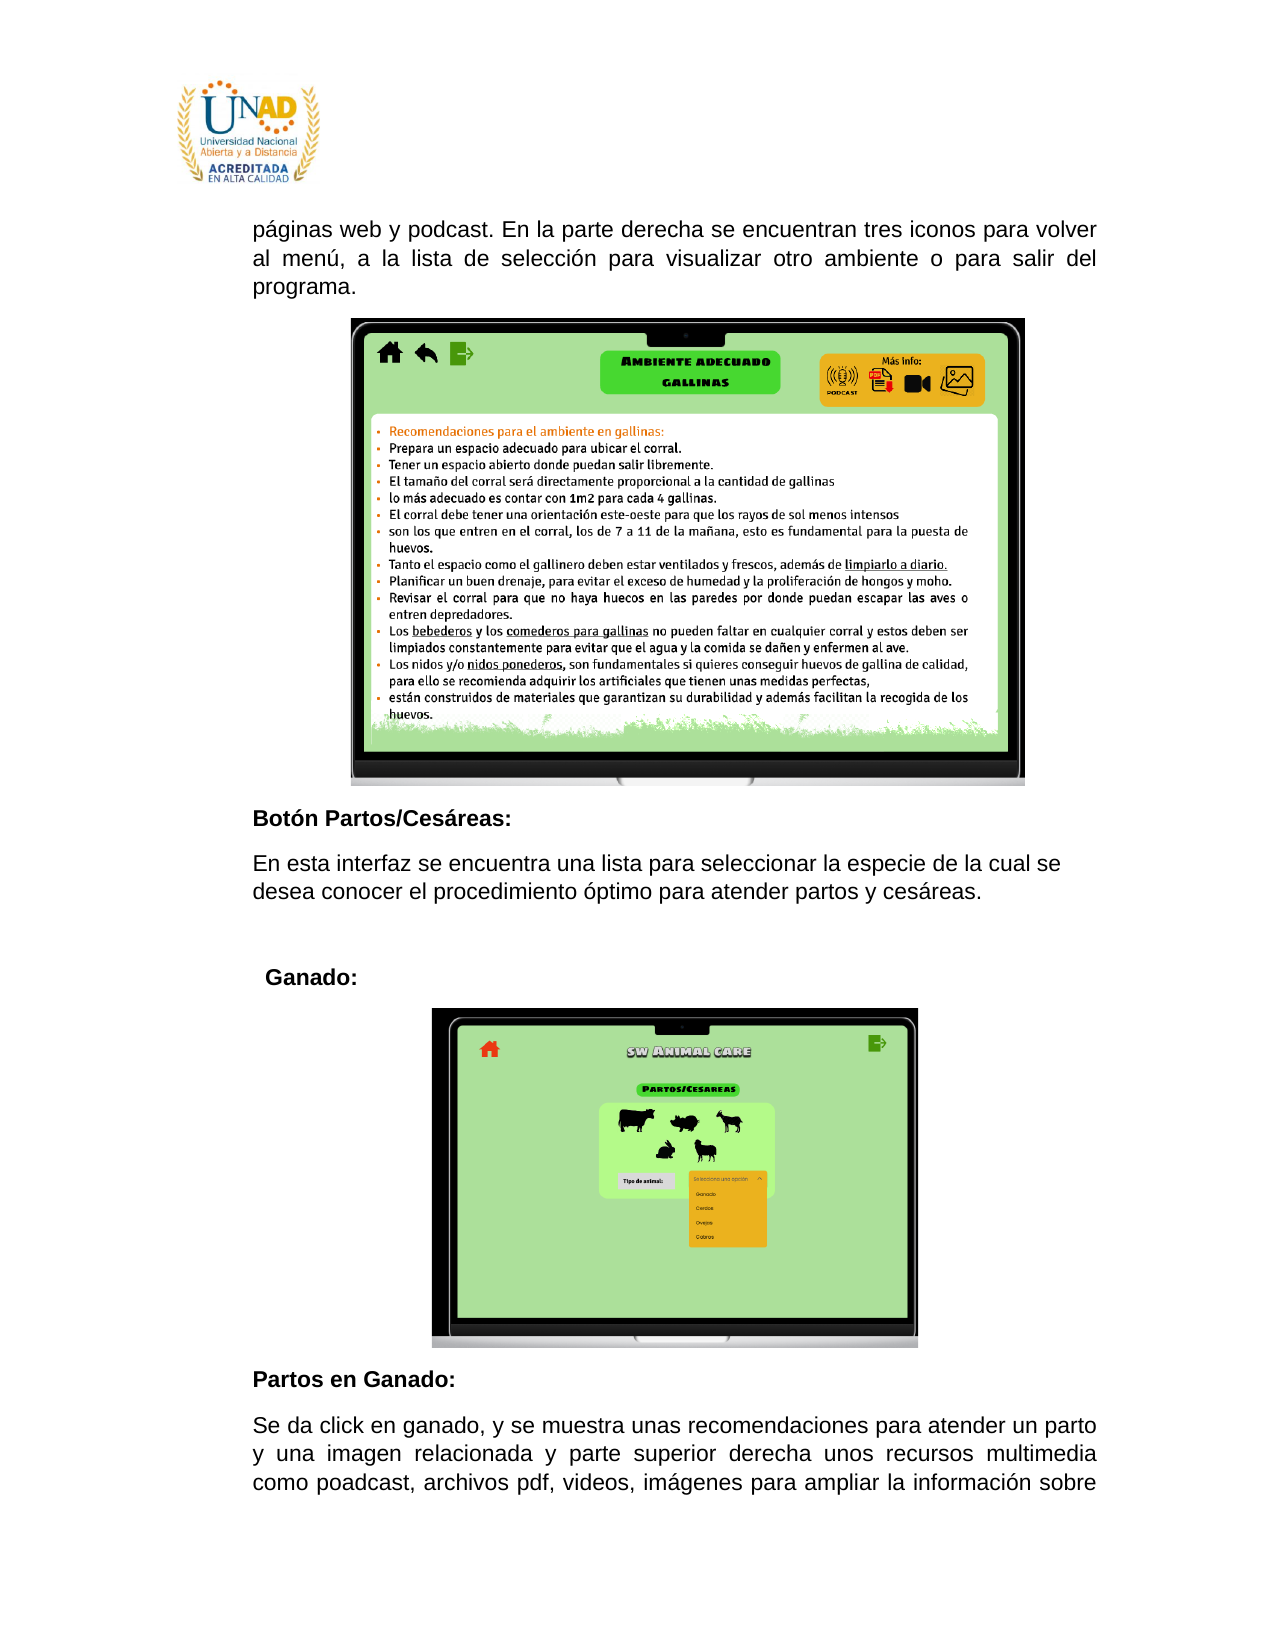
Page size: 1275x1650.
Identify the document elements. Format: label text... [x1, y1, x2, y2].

list Ganado: [252, 963, 1098, 990]
list En esta interfaz se encuentra una lista para seleccionar la especie de la cual se desea conocer el procedimiento óptimo para atender partos y cesáreas. [252, 850, 1098, 904]
text Partos en Ganado: [252, 1366, 1098, 1393]
picture [177, 73, 321, 186]
picture [350, 318, 1025, 786]
picture [431, 1008, 919, 1348]
text Botón Partos/Cesáreas: [252, 805, 1098, 831]
